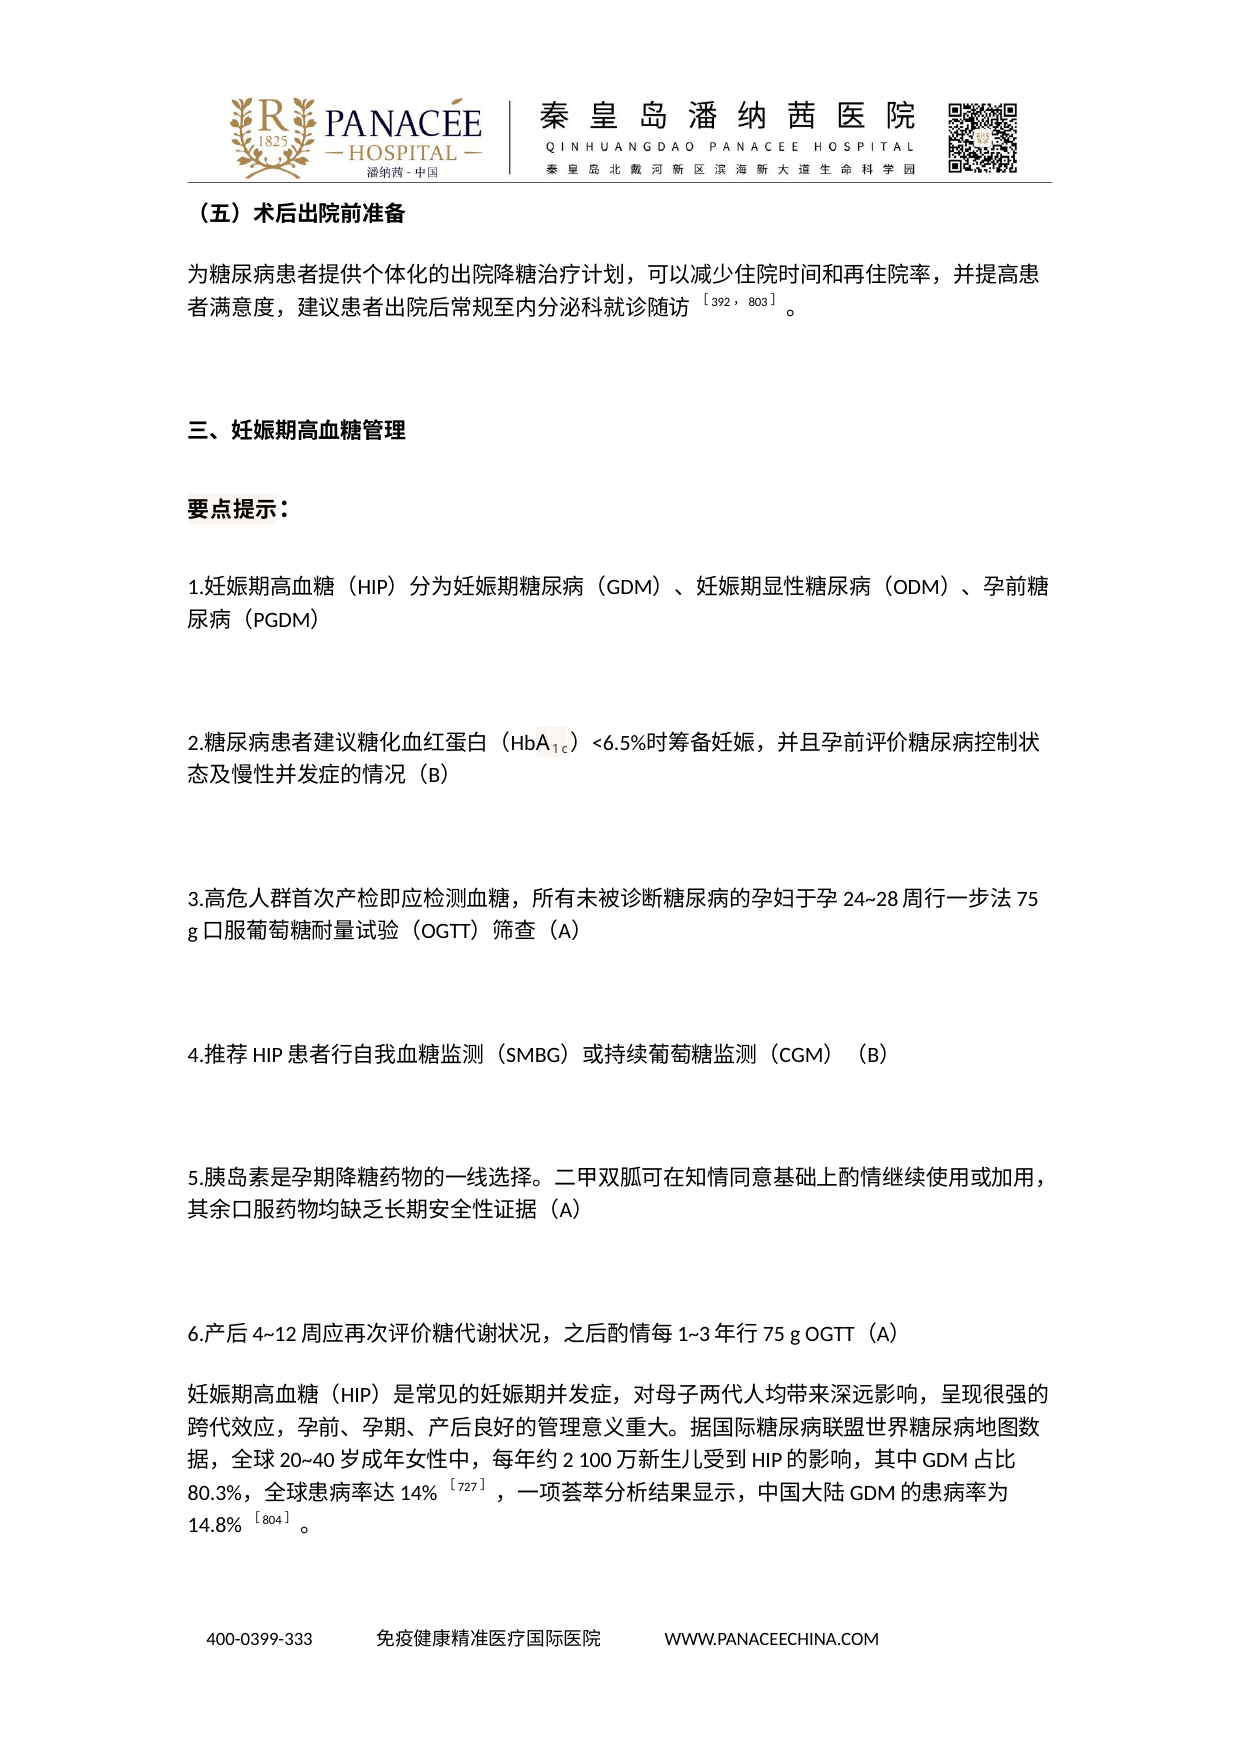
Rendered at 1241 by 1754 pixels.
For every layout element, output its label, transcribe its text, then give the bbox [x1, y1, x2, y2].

text （五）术后出院前准备 [187, 195, 1053, 228]
text 4.推荐HIP患者行自我血糖监测（SMBG）或持续葡萄糖监测（CGM）（B） [187, 1036, 1053, 1069]
text 三、妊娠期高血糖管理 [187, 413, 1053, 445]
picture [187, 90, 1053, 183]
text 3.高危人群首次产检即应检测血糖，所有未被诊断糖尿病的孕妇于孕24~28周行一步法75 g口服葡萄糖耐量试验（OGTT）筛查（A） [187, 880, 1053, 945]
text 为糖尿病患者提供个体化的出院降糖治疗计划，可以减少住院时间和再住院率，并提高患者满意度，建议患者出院后常规至内分泌科就诊随访 ［ 392 ， 803 ］ 。 [187, 257, 1053, 322]
text 1.妊娠期高血糖（HIP）分为妊娠期糖尿病（GDM）、妊娠期显性糖尿病（ODM）、孕前糖尿病（PGDM） [187, 569, 1053, 634]
text 2.糖尿病患者建议糖化血红蛋白（HbA1c）<6.5%时筹备妊娠，并且孕前评价糖尿病控制状态及慢性并发症的情况（B） [187, 724, 1053, 789]
text 要点提示： [187, 474, 1053, 539]
text 5.胰岛素是孕期降糖药物的一线选择。二甲双胍可在知情同意基础上酌情继续使用或加用，其余口服药物均缺乏长期安全性证据（A） [187, 1159, 1053, 1224]
text 6.产后4~12周应再次评价糖代谢状况，之后酌情每1~3年行75 g OGTT（A） [187, 1315, 1053, 1348]
text 妊娠期高血糖（HIP）是常见的妊娠期并发症，对母子两代人均带来深远影响，呈现很强的跨代效应，孕前、孕期、产后良好的管理意义重大。据国际糖尿病联盟世界糖尿病地图数据，全球20~40岁成年女性中，每年约2 100万新生儿受到HIP的影响，其中GDM占比80.3%，全球患病率达14% ［ 727 ］ ，一项荟萃分析结果显示，中国大陆GDM的患病率为14.8% ［ 804 ］ 。 [187, 1377, 1053, 1539]
